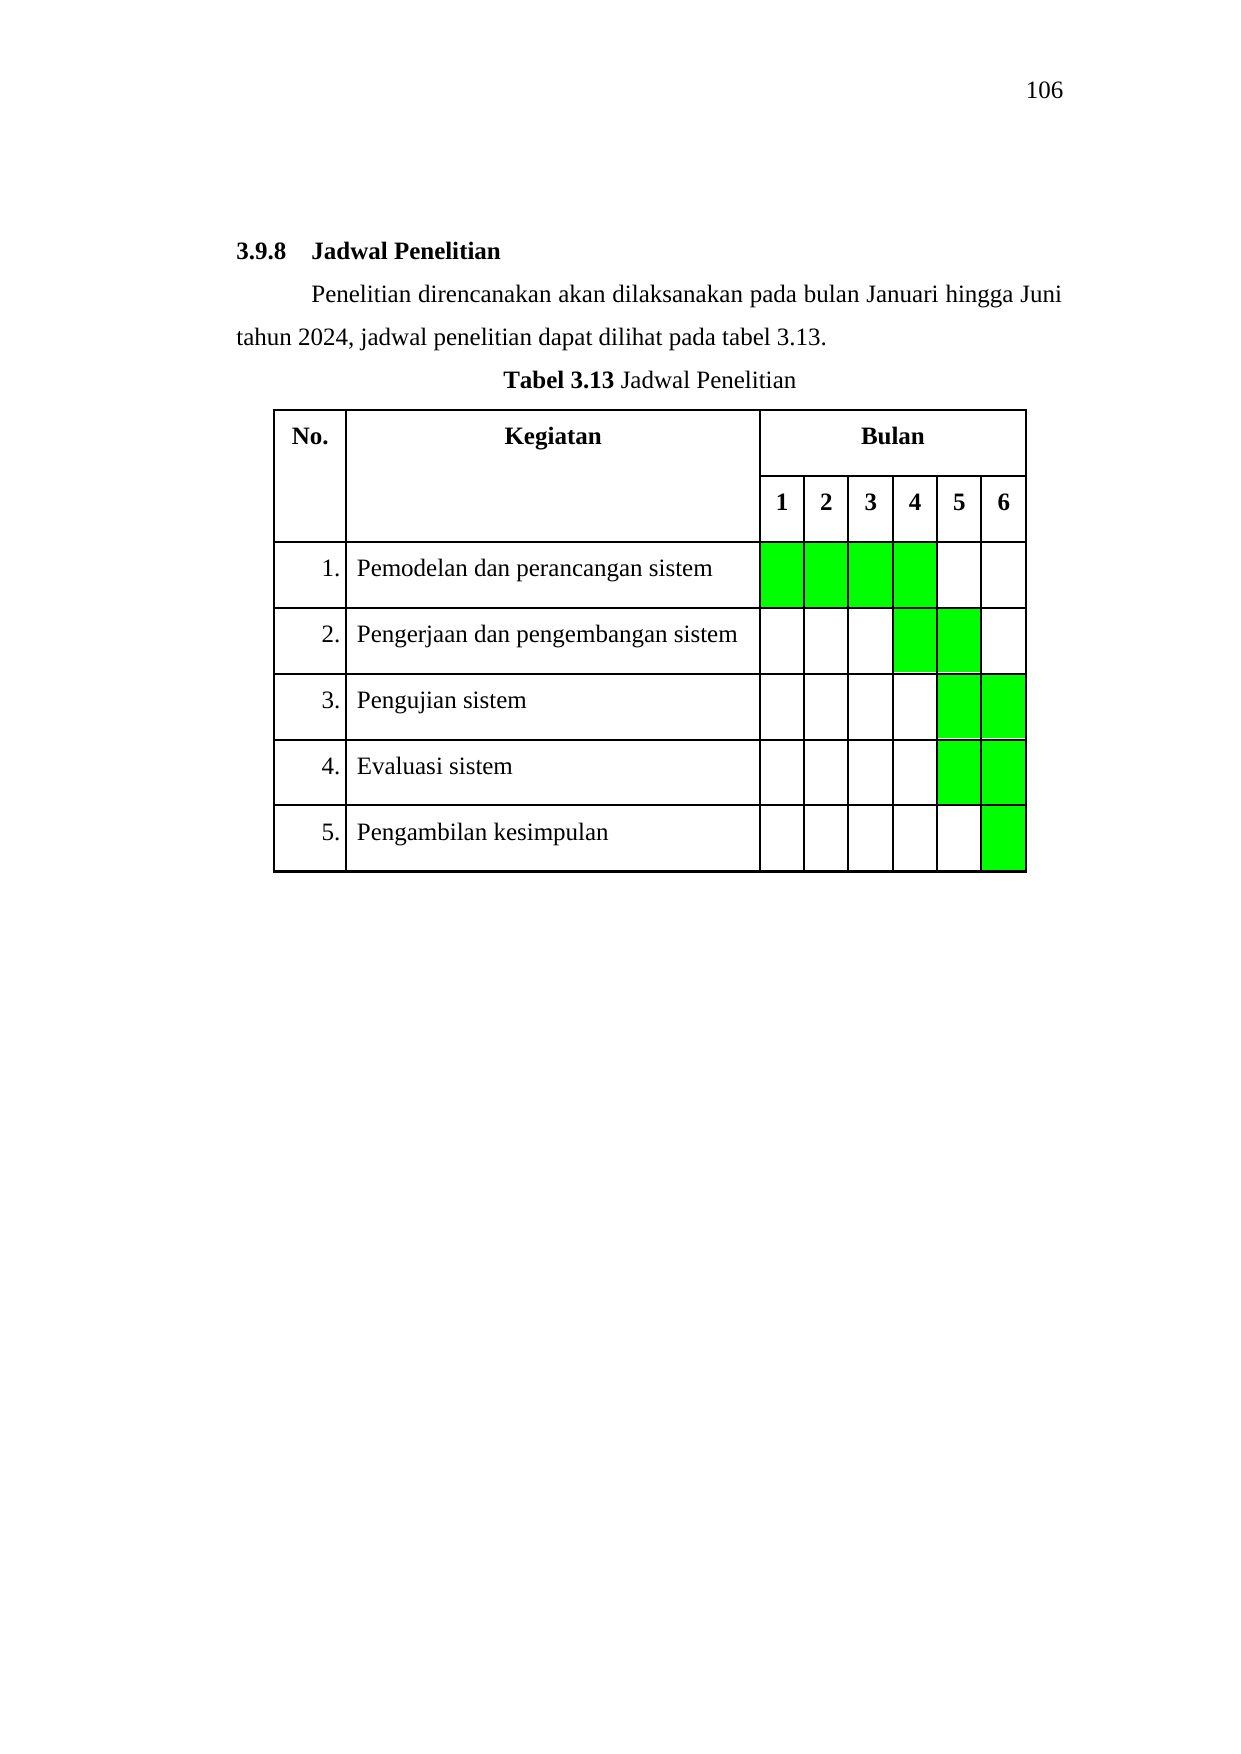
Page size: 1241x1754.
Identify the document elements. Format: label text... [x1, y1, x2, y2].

table_cell 2 [805, 477, 847, 541]
table_cell [982, 741, 1025, 804]
table_cell [982, 806, 1025, 870]
table_cell [938, 675, 980, 738]
table_cell Pengerjaan dan pengembangan sistem [347, 609, 759, 672]
table_cell [761, 675, 803, 738]
table_cell [894, 609, 936, 672]
table_cell [275, 543, 345, 607]
text Penelitian direncanakan akan dilaksanakan pada bulan Januari hingga Juni tahun 2024, jadwal penelitian dapat dilihat pada tabel 3.13. [236, 279, 1063, 351]
table_cell [761, 609, 803, 672]
table_cell [894, 741, 936, 804]
table_cell [805, 543, 847, 607]
table_cell 4 [894, 477, 936, 541]
table_cell [894, 806, 936, 870]
table_cell [275, 741, 345, 804]
table_cell [275, 675, 345, 738]
table_cell [805, 741, 847, 804]
table_cell [982, 675, 1025, 738]
table_cell [805, 806, 847, 870]
table_cell [761, 543, 803, 607]
table_cell 3 [849, 477, 892, 541]
table_header No. [275, 411, 345, 541]
table_cell Pengambilan kesimpulan [347, 806, 759, 870]
table_cell [849, 543, 892, 607]
table_cell [275, 806, 345, 870]
table_cell [982, 543, 1025, 607]
table_cell [938, 543, 980, 607]
table_cell [849, 806, 892, 870]
table_cell 6 [982, 477, 1025, 541]
table_cell [805, 609, 847, 672]
table_cell [805, 675, 847, 738]
table_cell [938, 609, 980, 672]
table_cell [761, 806, 803, 870]
table_header Kegiatan [347, 411, 759, 541]
table_header Bulan [761, 411, 1025, 475]
table_cell 1 [761, 477, 803, 541]
table_cell Pemodelan dan perancangan sistem [347, 543, 759, 607]
table_cell Evaluasi sistem [347, 741, 759, 804]
table_cell [761, 741, 803, 804]
table_cell [894, 543, 936, 607]
table_cell [894, 675, 936, 738]
table_cell Pengujian sistem [347, 675, 759, 738]
table_cell [938, 741, 980, 804]
subtitle 3.9.8 Jadwal Penelitian [236, 236, 1063, 265]
table_cell [275, 609, 345, 672]
table_cell 5 [938, 477, 980, 541]
table_cell [938, 806, 980, 870]
table_cell [849, 675, 892, 738]
table_cell [849, 609, 892, 672]
subtitle Tabel 3.13 Jadwal Penelitian [236, 366, 1063, 394]
table_cell [982, 609, 1025, 672]
table_cell [849, 741, 892, 804]
